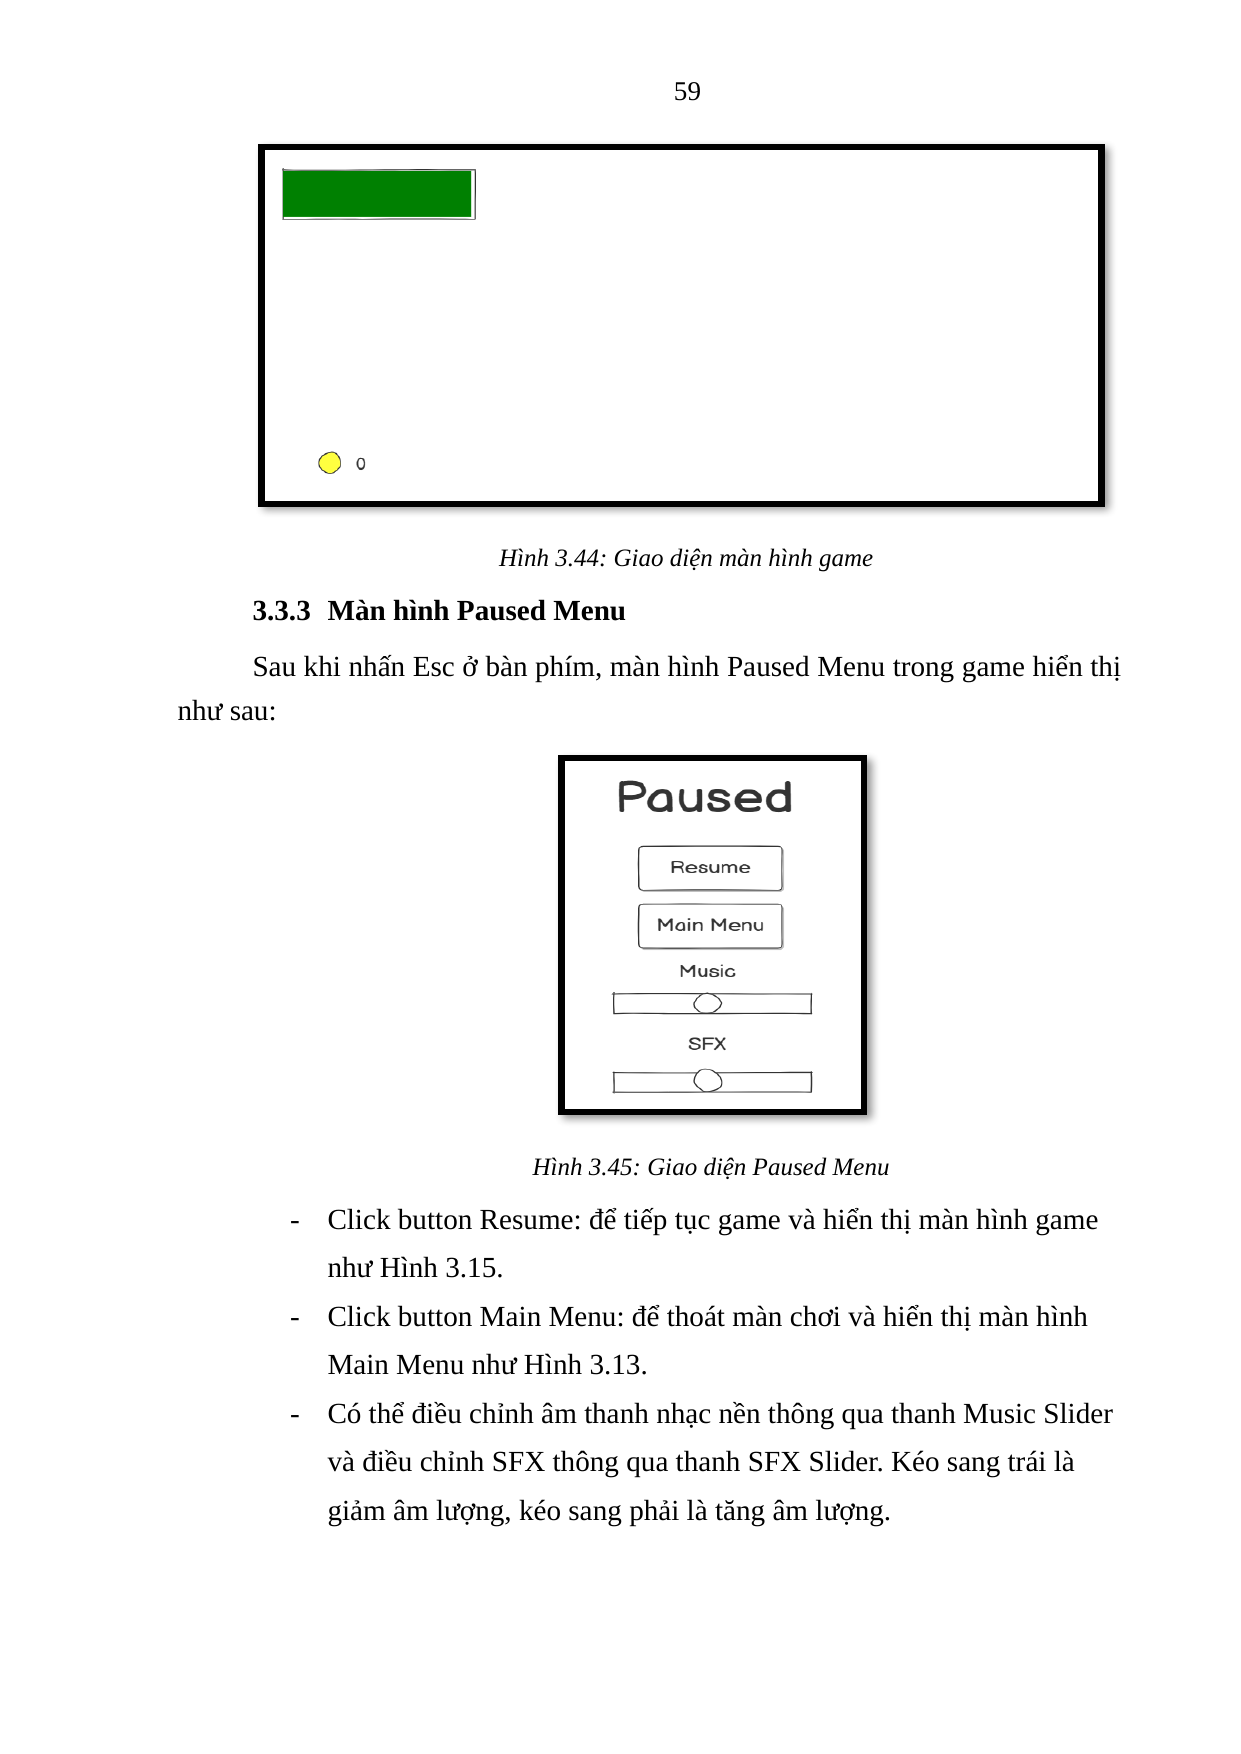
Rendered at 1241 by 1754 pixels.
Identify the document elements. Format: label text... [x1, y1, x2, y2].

picture [265, 150, 1098, 501]
subtitle Màn hình Paused Menu [252, 593, 1122, 627]
text Sau khi nhấn Esc ở bàn phím, màn hình Paused Menu trong game hiển thị như sau: [177, 649, 1122, 726]
list Click button Resume: để tiếp tục game và hiển thị màn hình game như Hình 3.15. [290, 1202, 1122, 1284]
picture [565, 761, 861, 1109]
list Có thể điều chỉnh âm thanh nhạc nền thông qua thanh Music Slider và điều chỉnh SFX thông qua thanh SFX Slider. Kéo sang trái là giảm âm lượng, kéo sang phải là tăng âm lượng. [290, 1396, 1122, 1527]
list Click button Main Menu: để thoát màn chơi và hiển thị màn hình Main Menu như Hình 3.13. [290, 1299, 1122, 1381]
